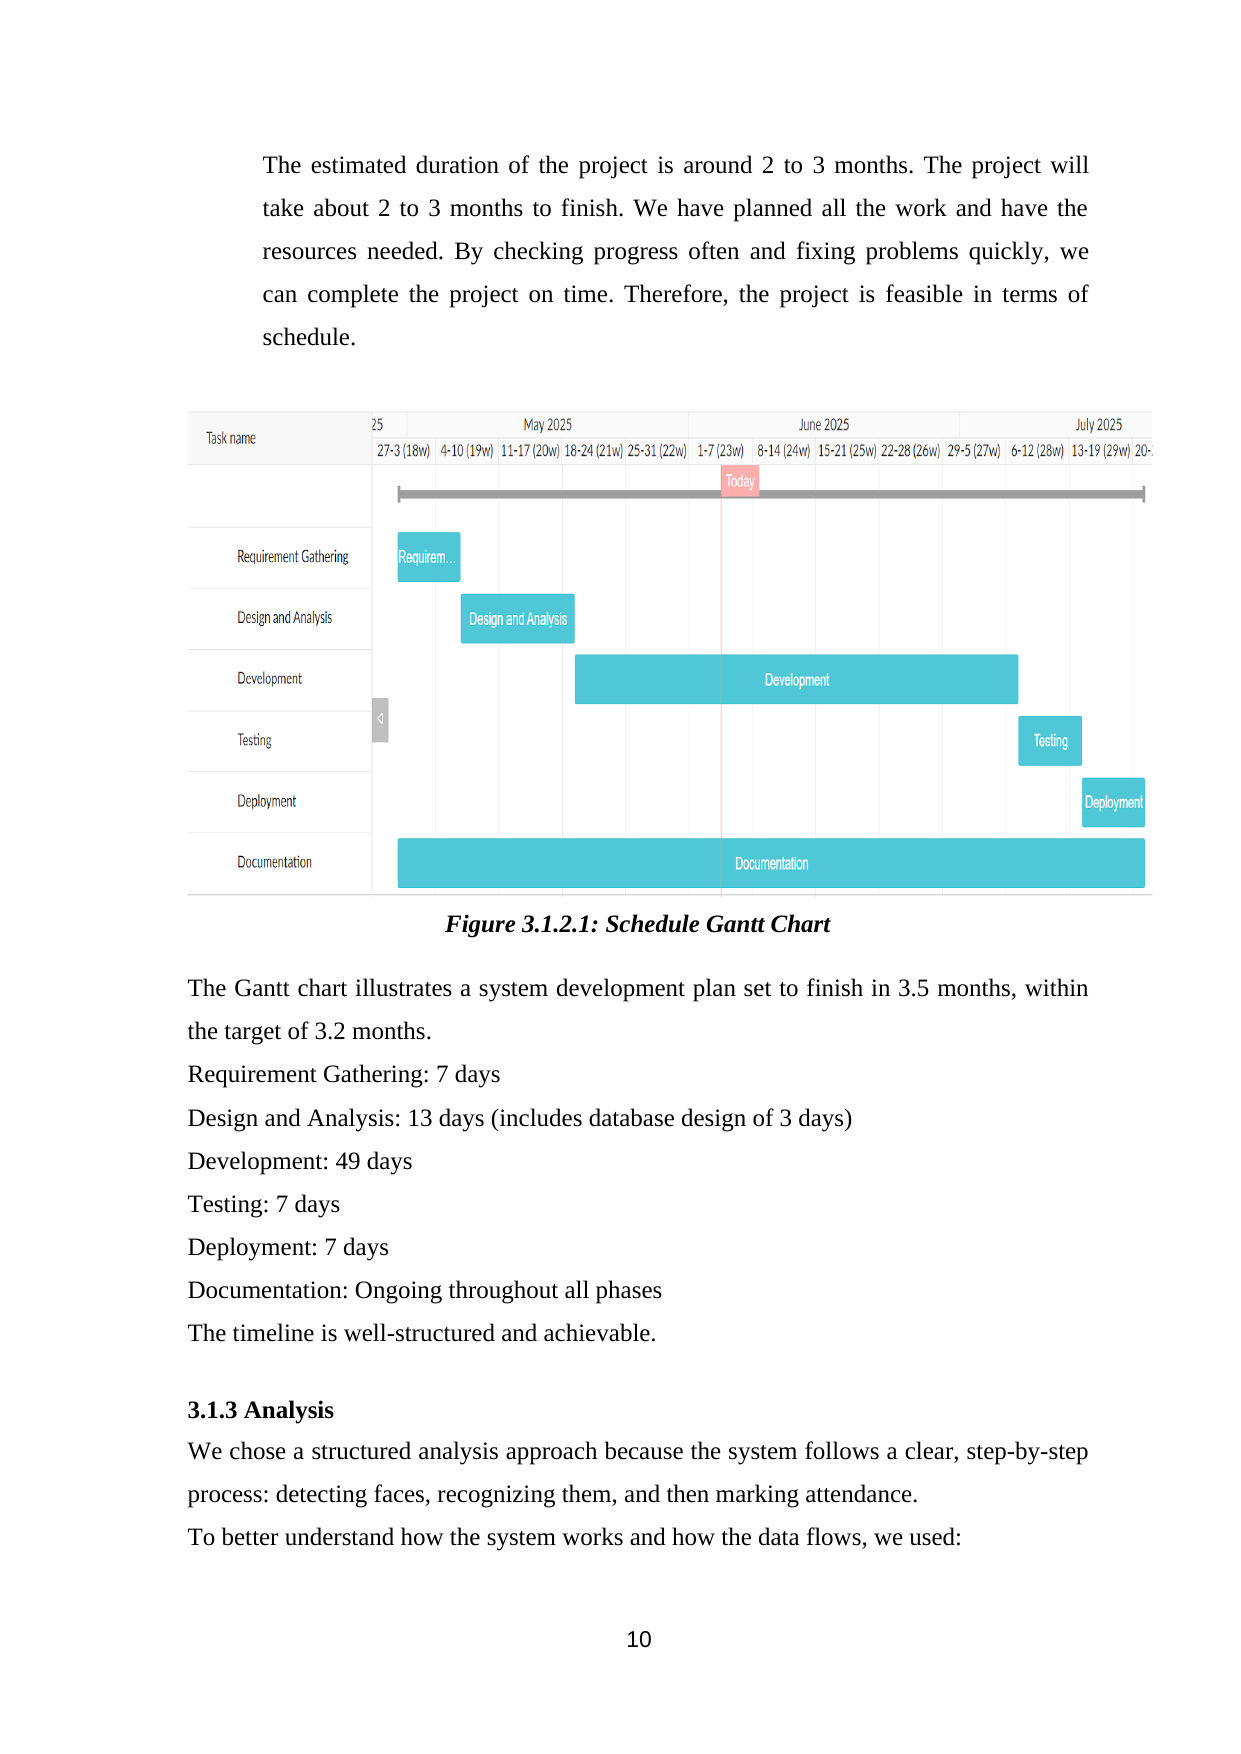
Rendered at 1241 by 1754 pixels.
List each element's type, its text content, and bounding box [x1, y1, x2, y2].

text Development: 49 days [187, 1146, 1090, 1174]
text We chose a structured analysis approach because the system follows a clear, step-by-step process: detecting faces, recognizing them, and then marking attendance. [187, 1436, 1090, 1508]
text The timeline is well-structured and achievable. [187, 1318, 1090, 1347]
text Documentation: Ongoing throughout all phases [187, 1275, 1090, 1304]
text Requirement Gathering: 7 days [187, 1059, 1090, 1088]
text Figure 3.1.2.1: Schedule Gantt Chart [187, 909, 1090, 938]
text To better understand how the system works and how the data flows, we used: [187, 1522, 1090, 1551]
text Deployment: 7 days [187, 1232, 1090, 1261]
picture [187, 408, 1153, 897]
text The estimated duration of the project is around 2 to 3 months. The project will take about 2 to 3 months to finish. We have planned all the work and have the resources needed. By checking progress often and fixing problems quickly, we can complete the project on time. Therefore, the project is feasible in terms of schedule. [262, 150, 1090, 351]
text Testing: 7 days [187, 1189, 1090, 1218]
subtitle 3.1.3 Analysis [187, 1395, 1090, 1423]
text The Gantt chart illustrates a system development plan set to finish in 3.5 months, within the target of 3.2 months. [187, 973, 1090, 1045]
text Design and Analysis: 13 days (includes database design of 3 days) [187, 1103, 1090, 1131]
